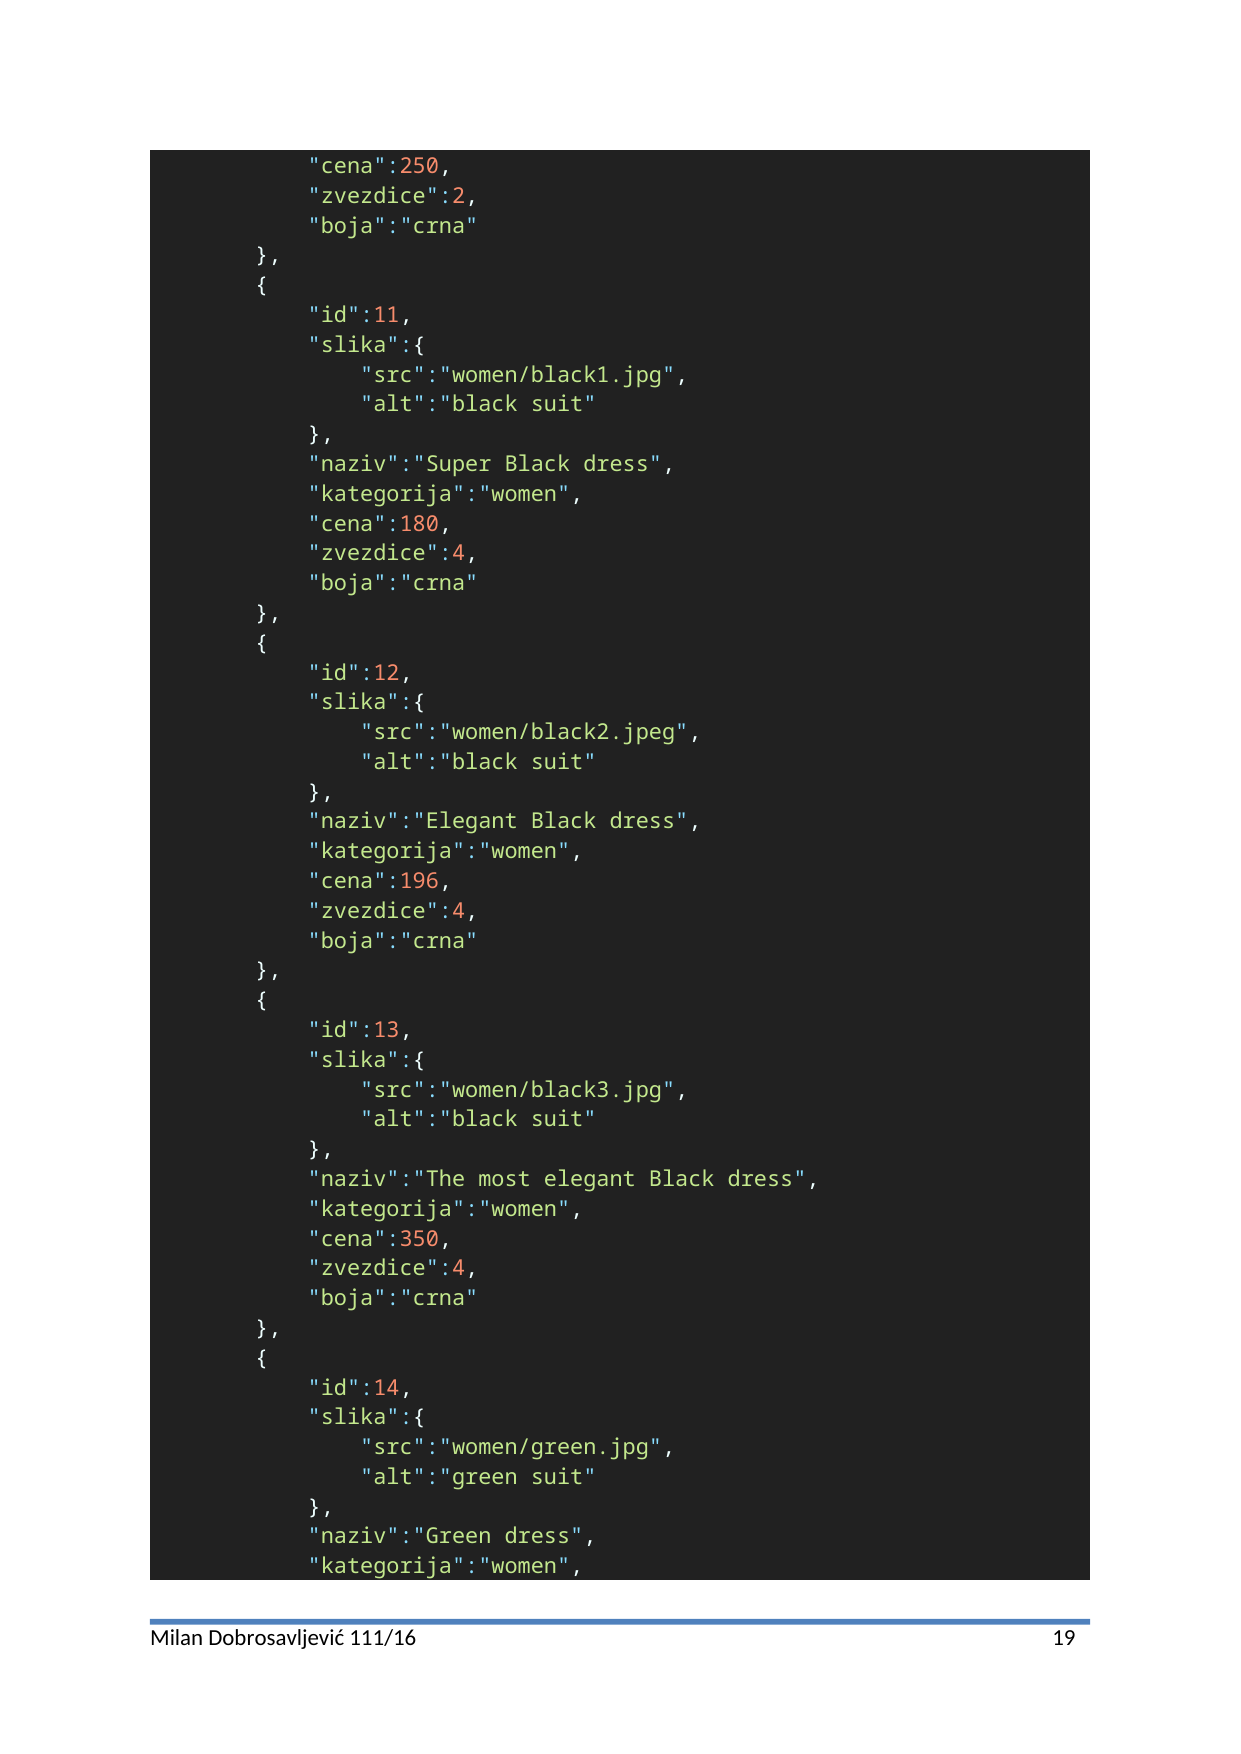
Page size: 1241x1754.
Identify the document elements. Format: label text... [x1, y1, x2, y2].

text "id":14, [150, 1371, 1090, 1401]
text }, [150, 597, 1090, 627]
text "naziv":"Green dress", [150, 1520, 1090, 1550]
text "boja":"crna" [150, 1282, 1090, 1312]
text "cena":180, [150, 507, 1090, 537]
text "boja":"crna" [150, 924, 1090, 954]
text "zvezdice":4, [150, 1252, 1090, 1282]
text "zvezdice":4, [150, 537, 1090, 567]
text }, [150, 418, 1090, 448]
text "alt":"black suit" [150, 746, 1090, 776]
text "zvezdice":2, [150, 180, 1090, 209]
text "alt":"black suit" [150, 1103, 1090, 1133]
text "id":11, [150, 299, 1090, 329]
text "id":12, [150, 656, 1090, 686]
text }, [150, 239, 1090, 269]
text "id":13, [150, 1014, 1090, 1044]
text "cena":350, [150, 1222, 1090, 1252]
text "naziv":"The most elegant Black dress", [150, 1163, 1090, 1193]
text "cena":250, [150, 150, 1090, 180]
text { [150, 627, 1090, 656]
text "cena":196, [150, 865, 1090, 895]
text "naziv":"Elegant Black dress", [150, 805, 1090, 835]
text }, [150, 1491, 1090, 1520]
text "alt":"black suit" [150, 388, 1090, 418]
text }, [150, 1133, 1090, 1163]
text "kategorija":"women", [150, 835, 1090, 865]
text "src":"women/black3.jpg", [150, 1073, 1090, 1103]
text "slika":{ [150, 686, 1090, 716]
text "kategorija":"women", [150, 1193, 1090, 1222]
text "slika":{ [150, 1044, 1090, 1073]
text "src":"women/green.jpg", [150, 1431, 1090, 1461]
text "boja":"crna" [150, 567, 1090, 597]
text { [150, 269, 1090, 299]
text }, [150, 954, 1090, 984]
text }, [150, 1312, 1090, 1342]
text "src":"women/black1.jpg", [150, 358, 1090, 388]
text "alt":"green suit" [150, 1461, 1090, 1491]
text "kategorija":"women", [150, 478, 1090, 507]
text "slika":{ [150, 329, 1090, 358]
text { [150, 984, 1090, 1014]
text "naziv":"Super Black dress", [150, 448, 1090, 478]
text "kategorija":"women", [150, 1550, 1090, 1580]
text "boja":"crna" [150, 209, 1090, 239]
text "slika":{ [150, 1401, 1090, 1431]
text "zvezdice":4, [150, 895, 1090, 924]
text "src":"women/black2.jpeg", [150, 716, 1090, 746]
text }, [150, 776, 1090, 805]
text { [150, 1342, 1090, 1371]
